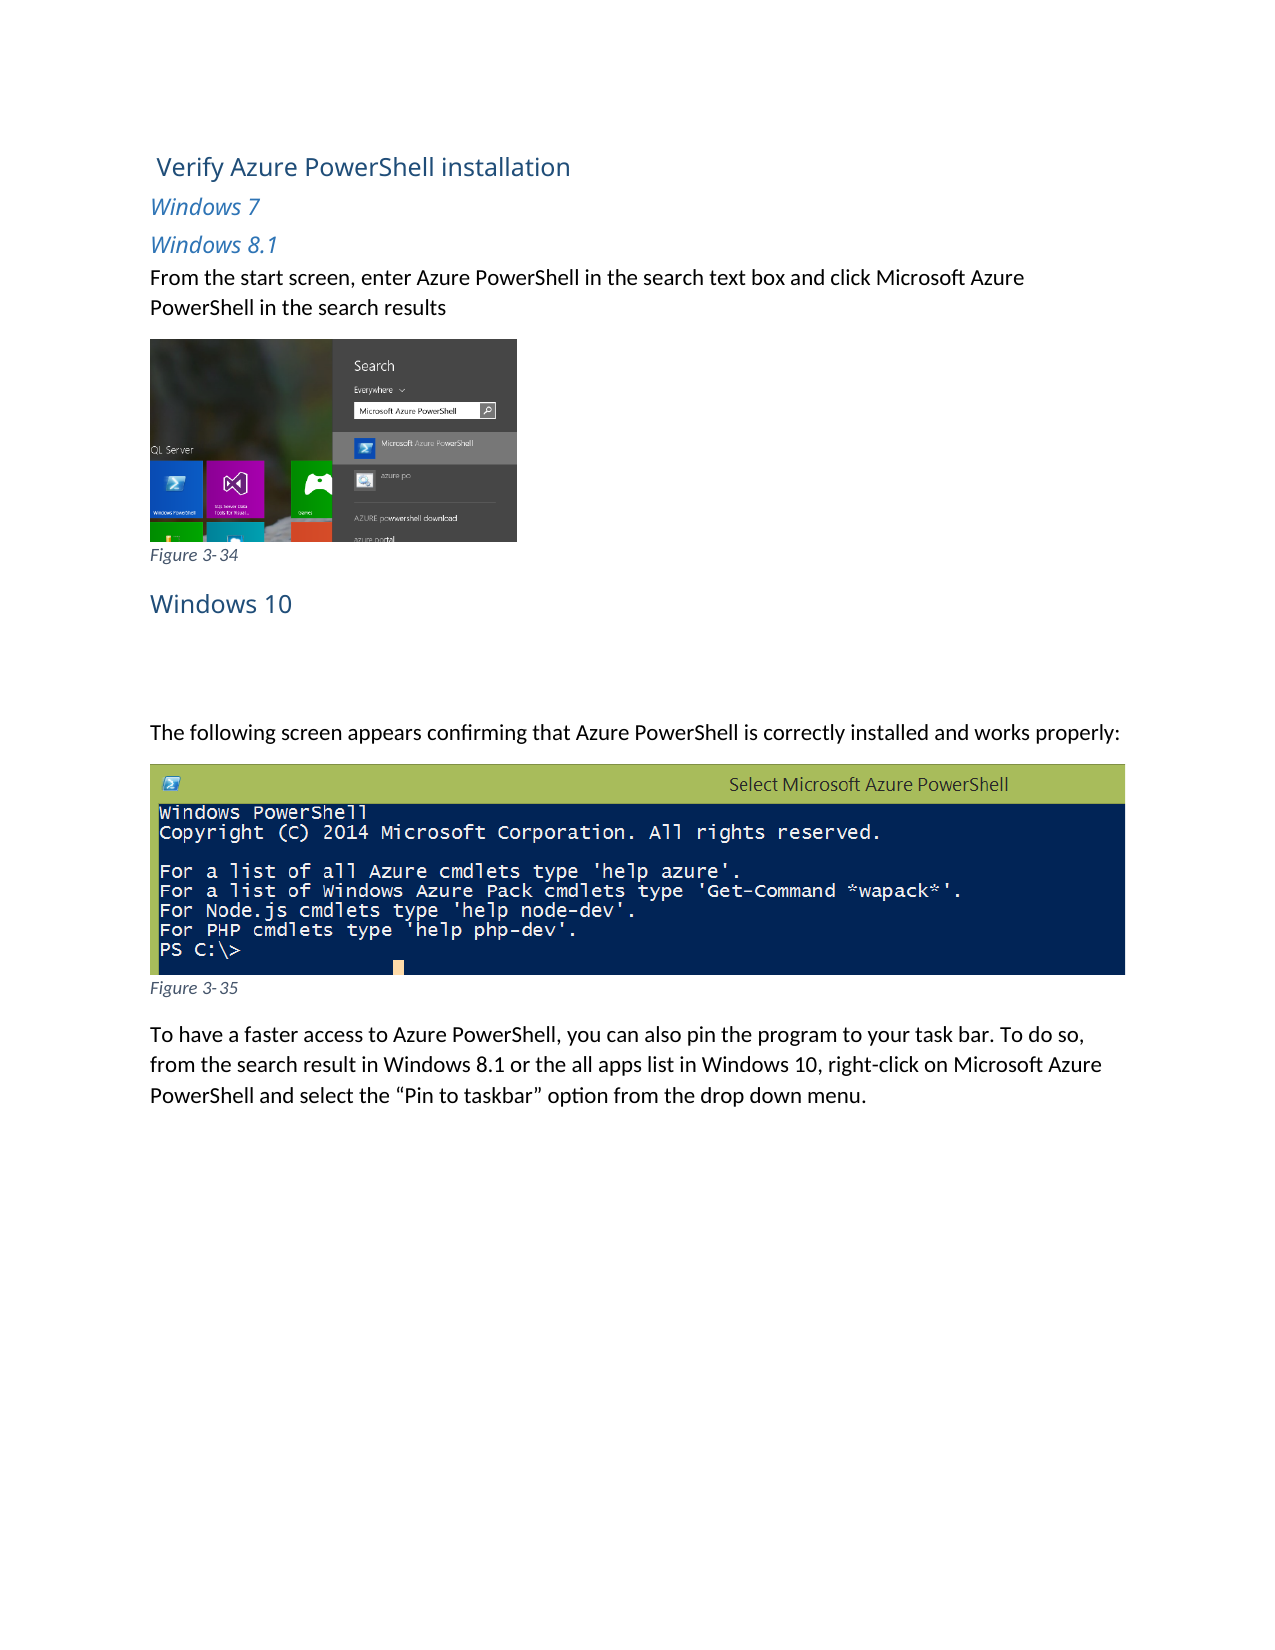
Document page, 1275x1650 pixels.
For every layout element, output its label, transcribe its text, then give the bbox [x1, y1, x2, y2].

subtitle Windows 7 [150, 191, 1125, 222]
picture [150, 339, 517, 542]
text From the start screen, enter Azure PowerShell in the search text box and click Microsoft Azure PowerShell in the search results [150, 263, 1125, 321]
subtitle Windows 8.1 [150, 229, 1125, 260]
text To have a faster access to Azure PowerShell, you can also pin the program to your task bar. To do so, from the search result in Windows 8.1 or the all apps list in Windows 10, right-click on Microsoft Azure PowerShell and select the “Pin to taskbar” option from the drop down menu. [150, 1020, 1125, 1109]
text The following screen appears confirming that Azure PowerShell is correctly installed and works properly: [150, 718, 1125, 746]
subtitle Verify Azure PowerShell installation [150, 150, 1125, 184]
subtitle Windows 10 [150, 587, 1125, 621]
